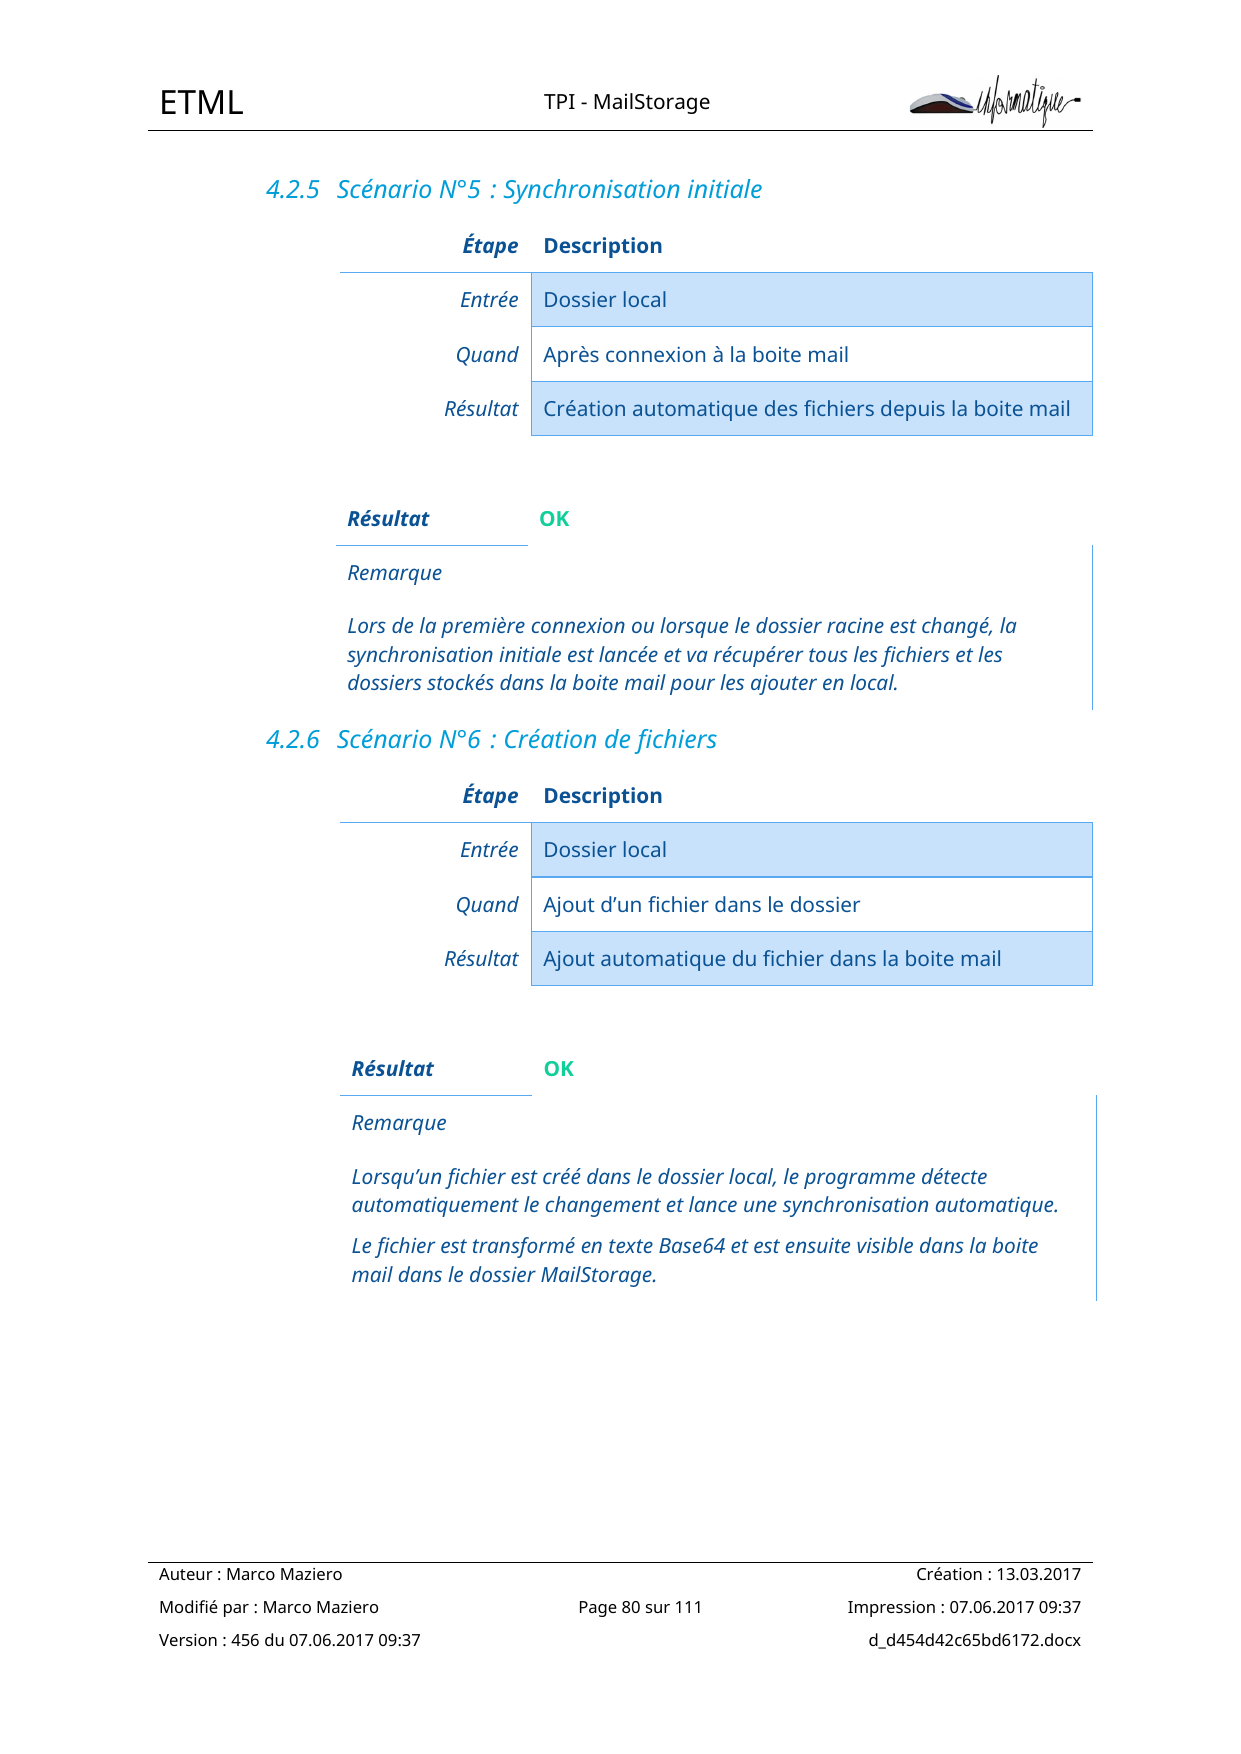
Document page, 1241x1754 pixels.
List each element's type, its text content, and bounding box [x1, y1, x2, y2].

table_cell Ajout d’un fichier dans le dossier [532, 878, 1092, 931]
table_cell Entrée [340, 273, 531, 326]
table_cell Ajout automatique du fichier dans la boite mail [532, 932, 1092, 985]
table_cell Remarque [336, 545, 1092, 599]
table_cell Entrée [340, 823, 531, 876]
table_cell Quand [340, 876, 531, 931]
table_header OK [532, 1042, 1097, 1095]
table_cell Résultat [340, 381, 531, 435]
table_header Étape [340, 218, 532, 272]
subtitle Scénario N°6 : Création de fichiers [266, 722, 1092, 756]
table_cell Création automatique des fichiers depuis la boite mail [532, 382, 1092, 435]
table_cell Quand [340, 326, 531, 381]
table_header Résultat [336, 491, 528, 545]
table_header OK [528, 491, 1092, 545]
table_header Description [532, 218, 1092, 272]
table_cell Résultat [340, 931, 531, 985]
table_header Description [532, 769, 1092, 822]
table_cell Dossier local [532, 273, 1092, 326]
table_cell Après connexion à la boite mail [532, 327, 1092, 381]
table_cell Remarque [340, 1095, 1096, 1149]
table_cell Dossier local [532, 823, 1092, 876]
table_header Étape [340, 769, 532, 822]
table_cell Lors de la première connexion ou lorsque le dossier racine est changé, la synchronisation initiale est lancée et va récupérer tous les fichiers et les dossiers stockés dans la boite mail pour les ajouter en local. [336, 599, 1092, 709]
subtitle Scénario N°5 : Synchronisation initiale [266, 172, 1092, 206]
picture [909, 75, 1082, 128]
table_cell Lorsqu’un fichier est créé dans le dossier local, le programme détecte automatiquement le changement et lance une synchronisation automatique. Le fichier est transformé en texte Base64 et est ensuite visible dans la boite mail dans le dossier MailStorage. [340, 1150, 1096, 1301]
table_header Résultat [340, 1042, 532, 1095]
